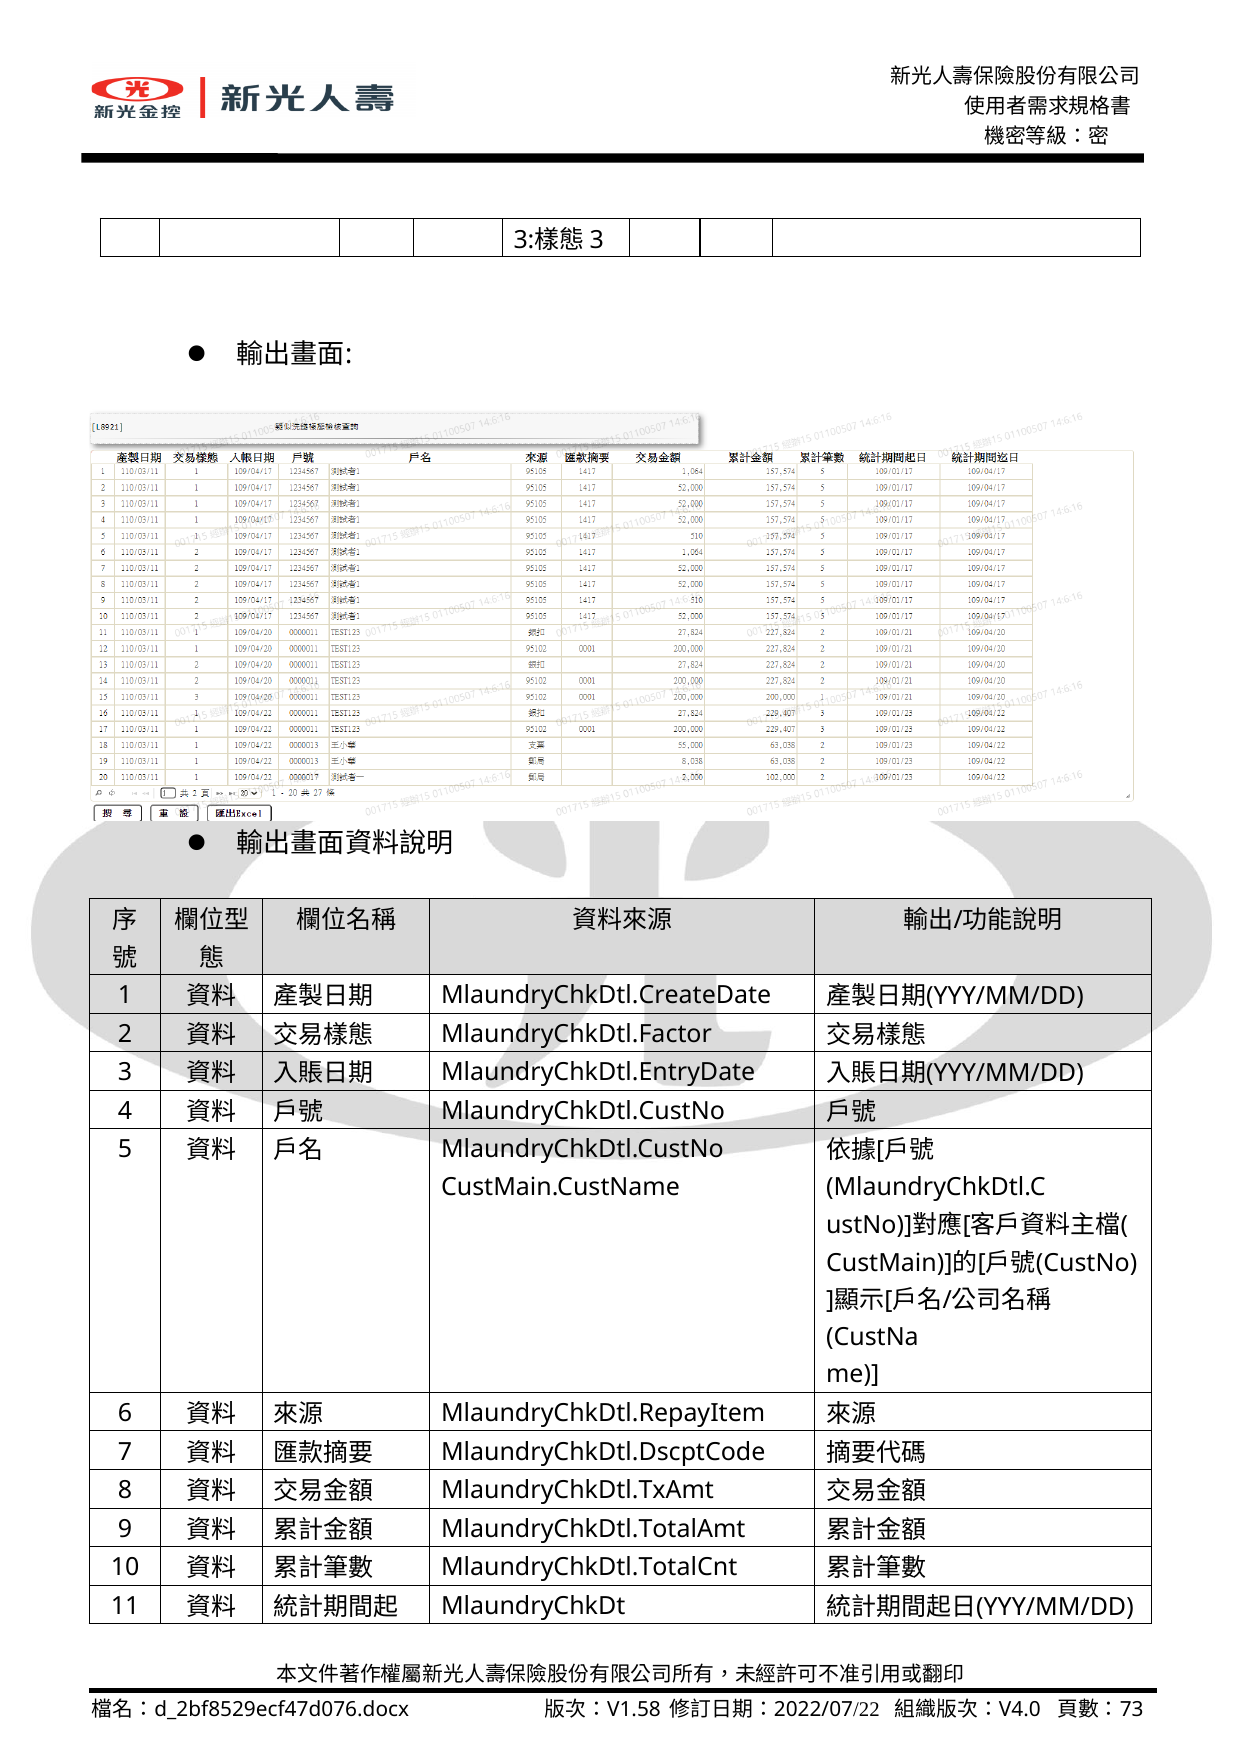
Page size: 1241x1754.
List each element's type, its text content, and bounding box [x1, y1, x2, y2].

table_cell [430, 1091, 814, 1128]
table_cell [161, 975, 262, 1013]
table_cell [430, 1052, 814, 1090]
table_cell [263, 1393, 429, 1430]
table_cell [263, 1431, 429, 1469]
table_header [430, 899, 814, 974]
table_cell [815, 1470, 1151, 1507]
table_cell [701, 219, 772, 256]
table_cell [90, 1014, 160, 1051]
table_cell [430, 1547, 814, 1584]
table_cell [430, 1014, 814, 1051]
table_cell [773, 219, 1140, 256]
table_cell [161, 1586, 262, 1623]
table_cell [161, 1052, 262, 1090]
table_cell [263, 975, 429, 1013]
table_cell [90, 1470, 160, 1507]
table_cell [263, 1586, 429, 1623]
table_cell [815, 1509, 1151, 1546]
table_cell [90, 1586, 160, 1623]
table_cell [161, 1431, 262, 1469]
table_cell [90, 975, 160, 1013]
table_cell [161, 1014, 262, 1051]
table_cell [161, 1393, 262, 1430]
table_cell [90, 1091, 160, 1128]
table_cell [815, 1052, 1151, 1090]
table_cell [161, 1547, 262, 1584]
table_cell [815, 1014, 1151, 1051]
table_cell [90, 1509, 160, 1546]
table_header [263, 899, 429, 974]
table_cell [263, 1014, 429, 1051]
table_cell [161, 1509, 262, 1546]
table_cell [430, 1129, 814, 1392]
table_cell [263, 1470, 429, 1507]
picture [25, 409, 1215, 1166]
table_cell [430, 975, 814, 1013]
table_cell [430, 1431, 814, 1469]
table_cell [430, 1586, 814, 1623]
list 輸出畫面: [186, 332, 1152, 371]
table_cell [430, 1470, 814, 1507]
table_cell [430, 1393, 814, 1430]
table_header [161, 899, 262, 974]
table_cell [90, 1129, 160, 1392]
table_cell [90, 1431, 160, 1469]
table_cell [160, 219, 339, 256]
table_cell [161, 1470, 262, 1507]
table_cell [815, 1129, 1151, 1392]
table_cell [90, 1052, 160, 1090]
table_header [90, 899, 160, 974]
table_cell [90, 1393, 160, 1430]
picture [91, 61, 417, 118]
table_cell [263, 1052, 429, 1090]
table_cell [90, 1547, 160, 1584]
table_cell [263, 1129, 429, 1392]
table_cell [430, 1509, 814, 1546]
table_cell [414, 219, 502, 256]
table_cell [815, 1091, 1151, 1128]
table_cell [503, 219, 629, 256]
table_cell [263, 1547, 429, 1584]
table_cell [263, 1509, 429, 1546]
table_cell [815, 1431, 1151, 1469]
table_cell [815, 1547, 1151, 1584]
list 輸出畫面資料說明 [186, 821, 1152, 861]
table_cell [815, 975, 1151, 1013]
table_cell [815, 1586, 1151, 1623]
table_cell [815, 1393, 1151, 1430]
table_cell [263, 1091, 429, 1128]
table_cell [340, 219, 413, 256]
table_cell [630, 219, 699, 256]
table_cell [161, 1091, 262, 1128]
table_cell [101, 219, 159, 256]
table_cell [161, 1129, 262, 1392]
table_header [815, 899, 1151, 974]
